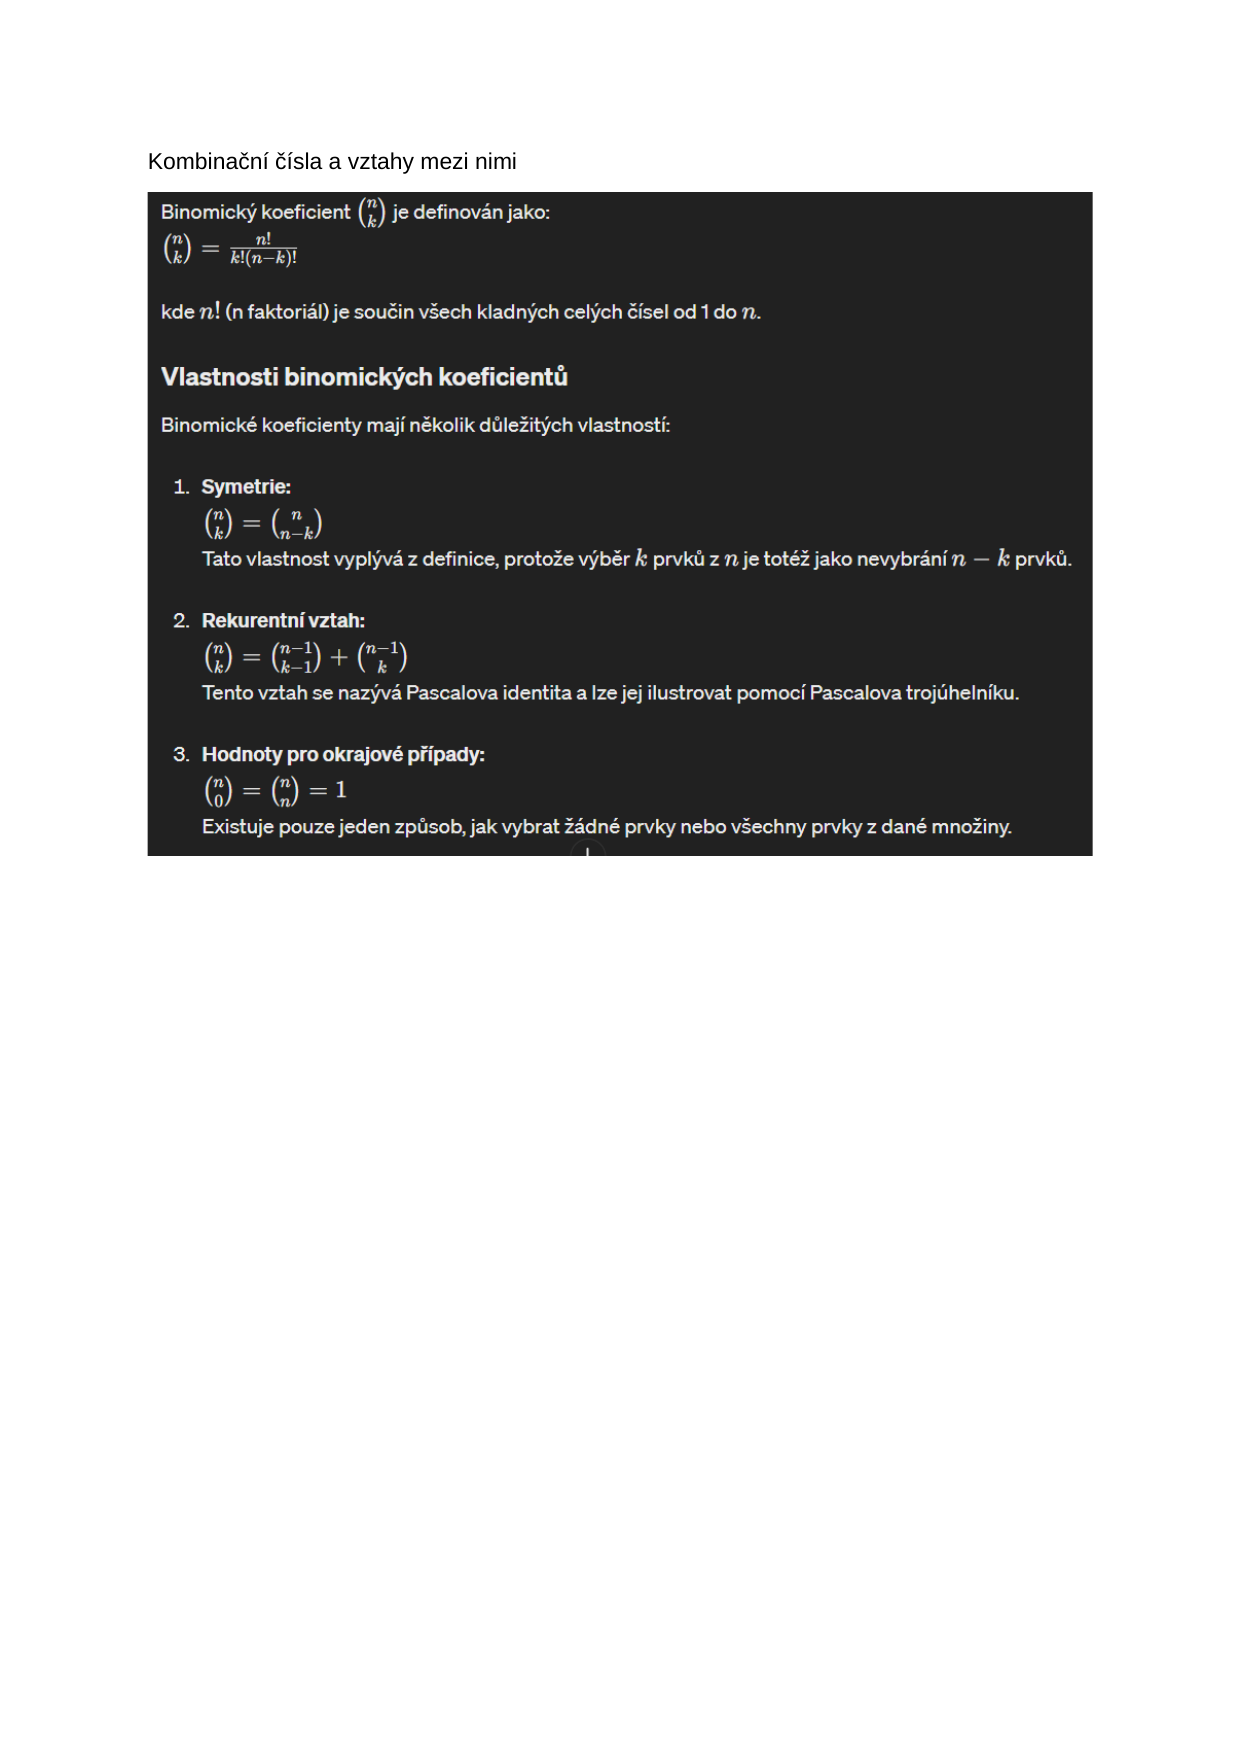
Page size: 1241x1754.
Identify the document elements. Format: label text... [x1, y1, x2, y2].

text Kombinační čísla a vztahy mezi nimi [148, 148, 1093, 174]
picture [147, 192, 1093, 856]
